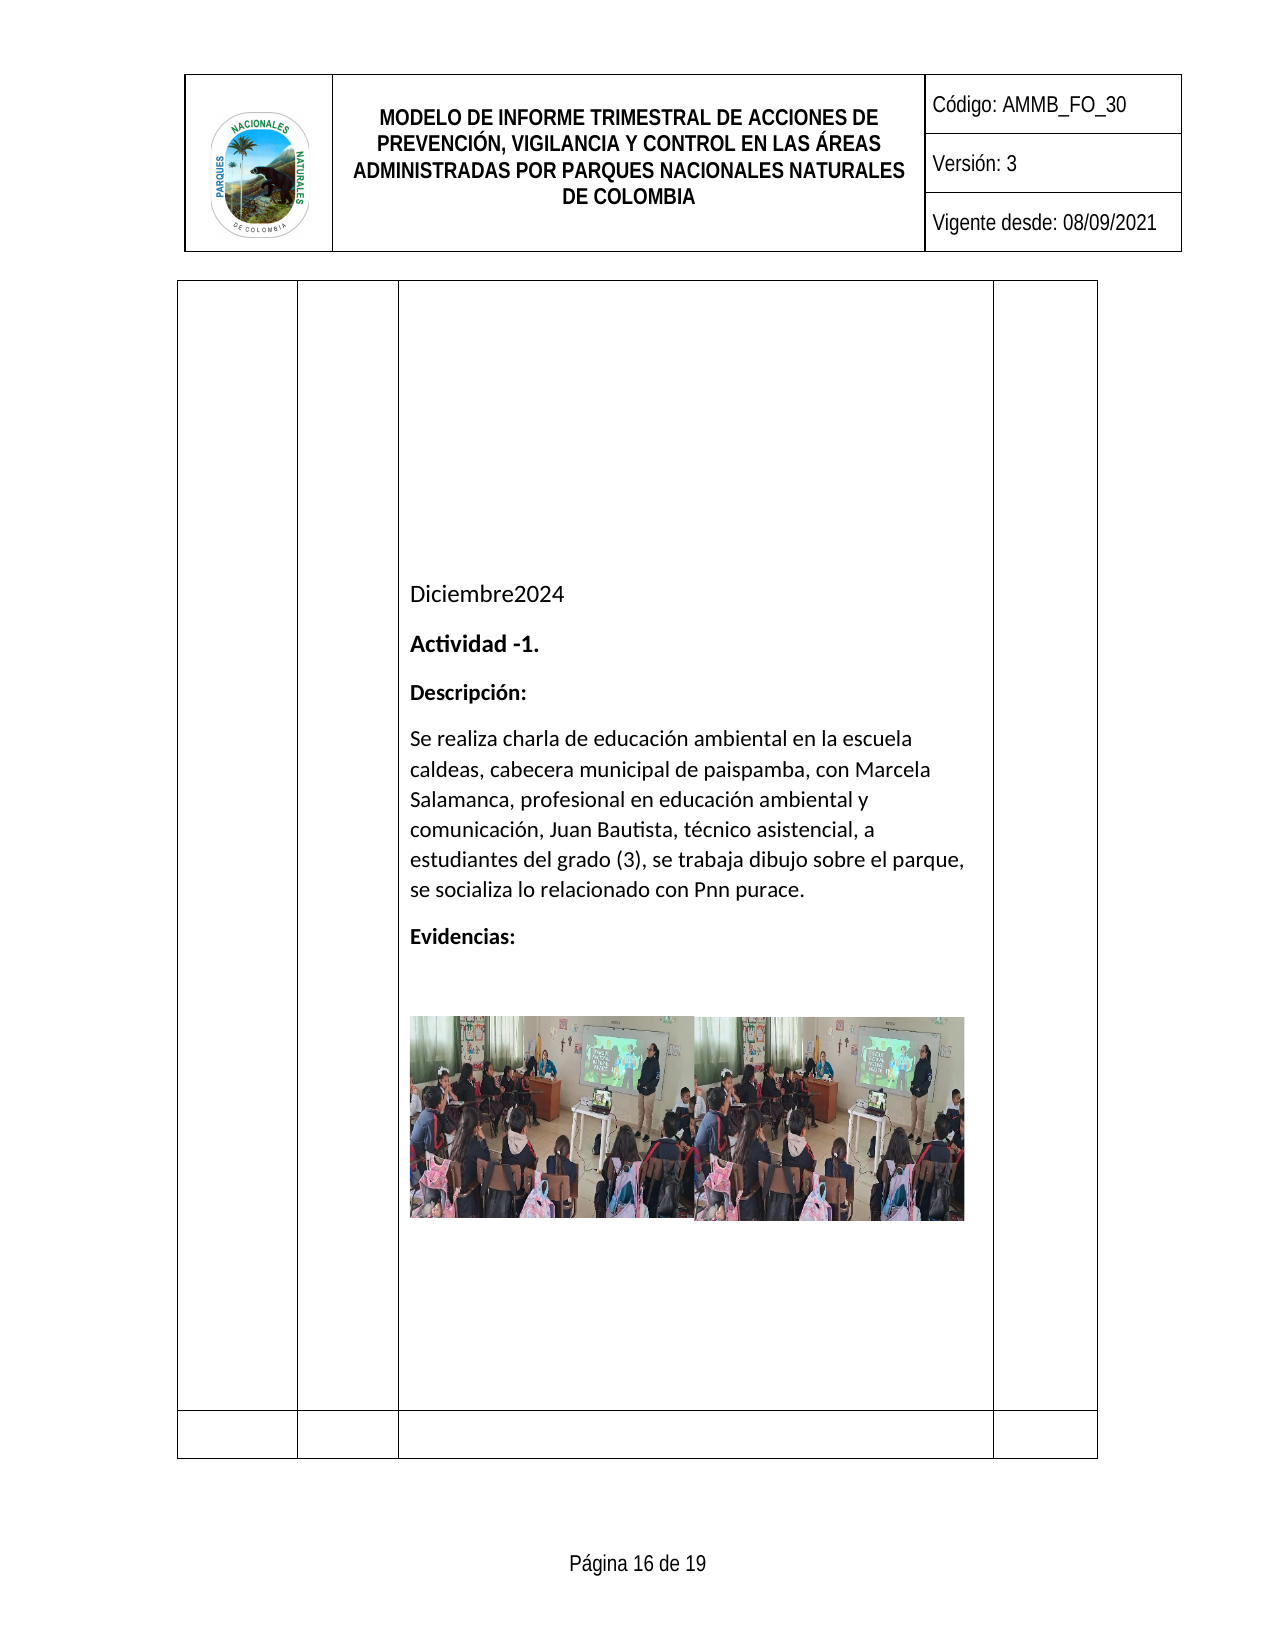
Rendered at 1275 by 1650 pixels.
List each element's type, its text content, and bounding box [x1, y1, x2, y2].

table_cell [399, 1411, 993, 1458]
table_cell [298, 1411, 398, 1458]
table_cell [298, 281, 398, 1410]
table_cell [994, 281, 1097, 1410]
table_cell [178, 1411, 297, 1458]
picture [210, 112, 310, 238]
table_cell [178, 281, 297, 1410]
table_cell [994, 1411, 1097, 1458]
